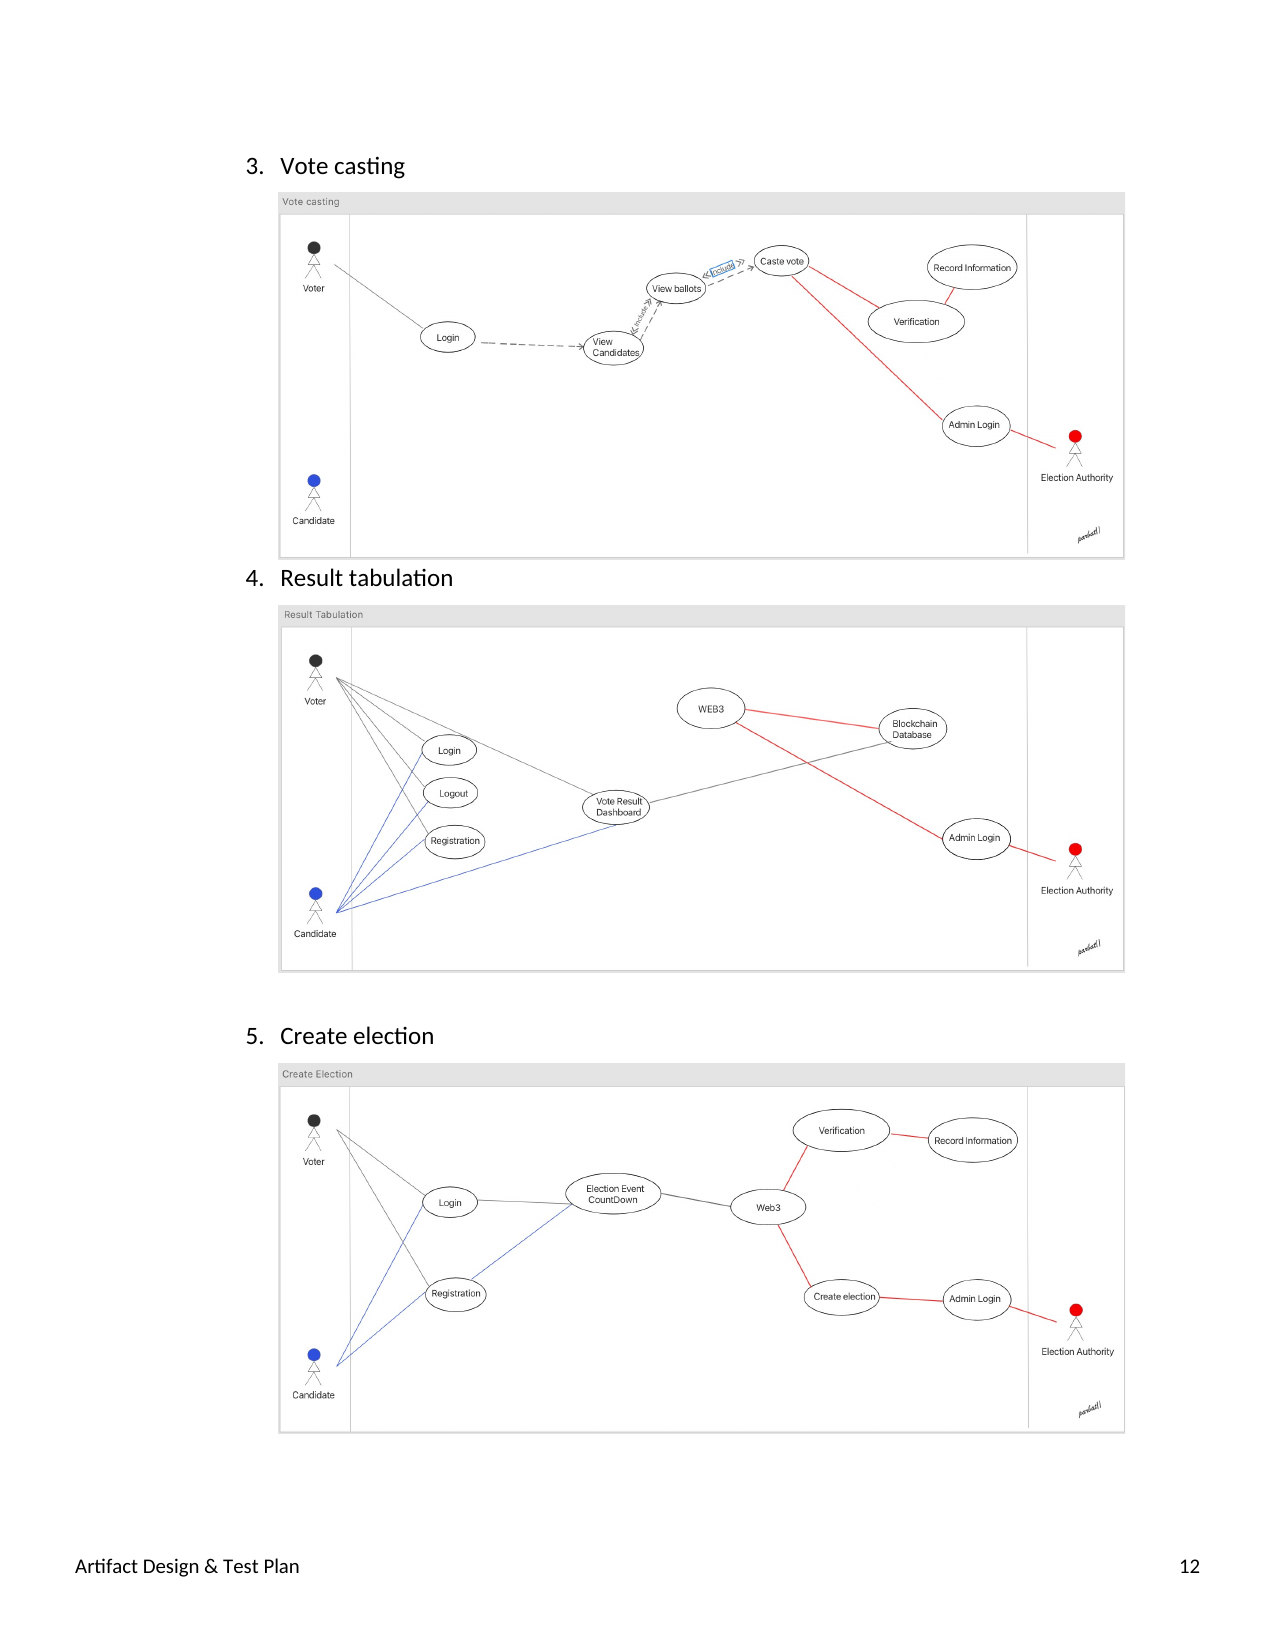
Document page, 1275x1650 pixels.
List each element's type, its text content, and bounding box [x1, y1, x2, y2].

list Result tabulation [245, 562, 1121, 593]
picture [278, 605, 1125, 973]
picture [278, 192, 1125, 560]
list Vote casting [245, 150, 1121, 181]
list Create election [245, 1020, 1121, 1051]
picture [278, 1063, 1125, 1434]
